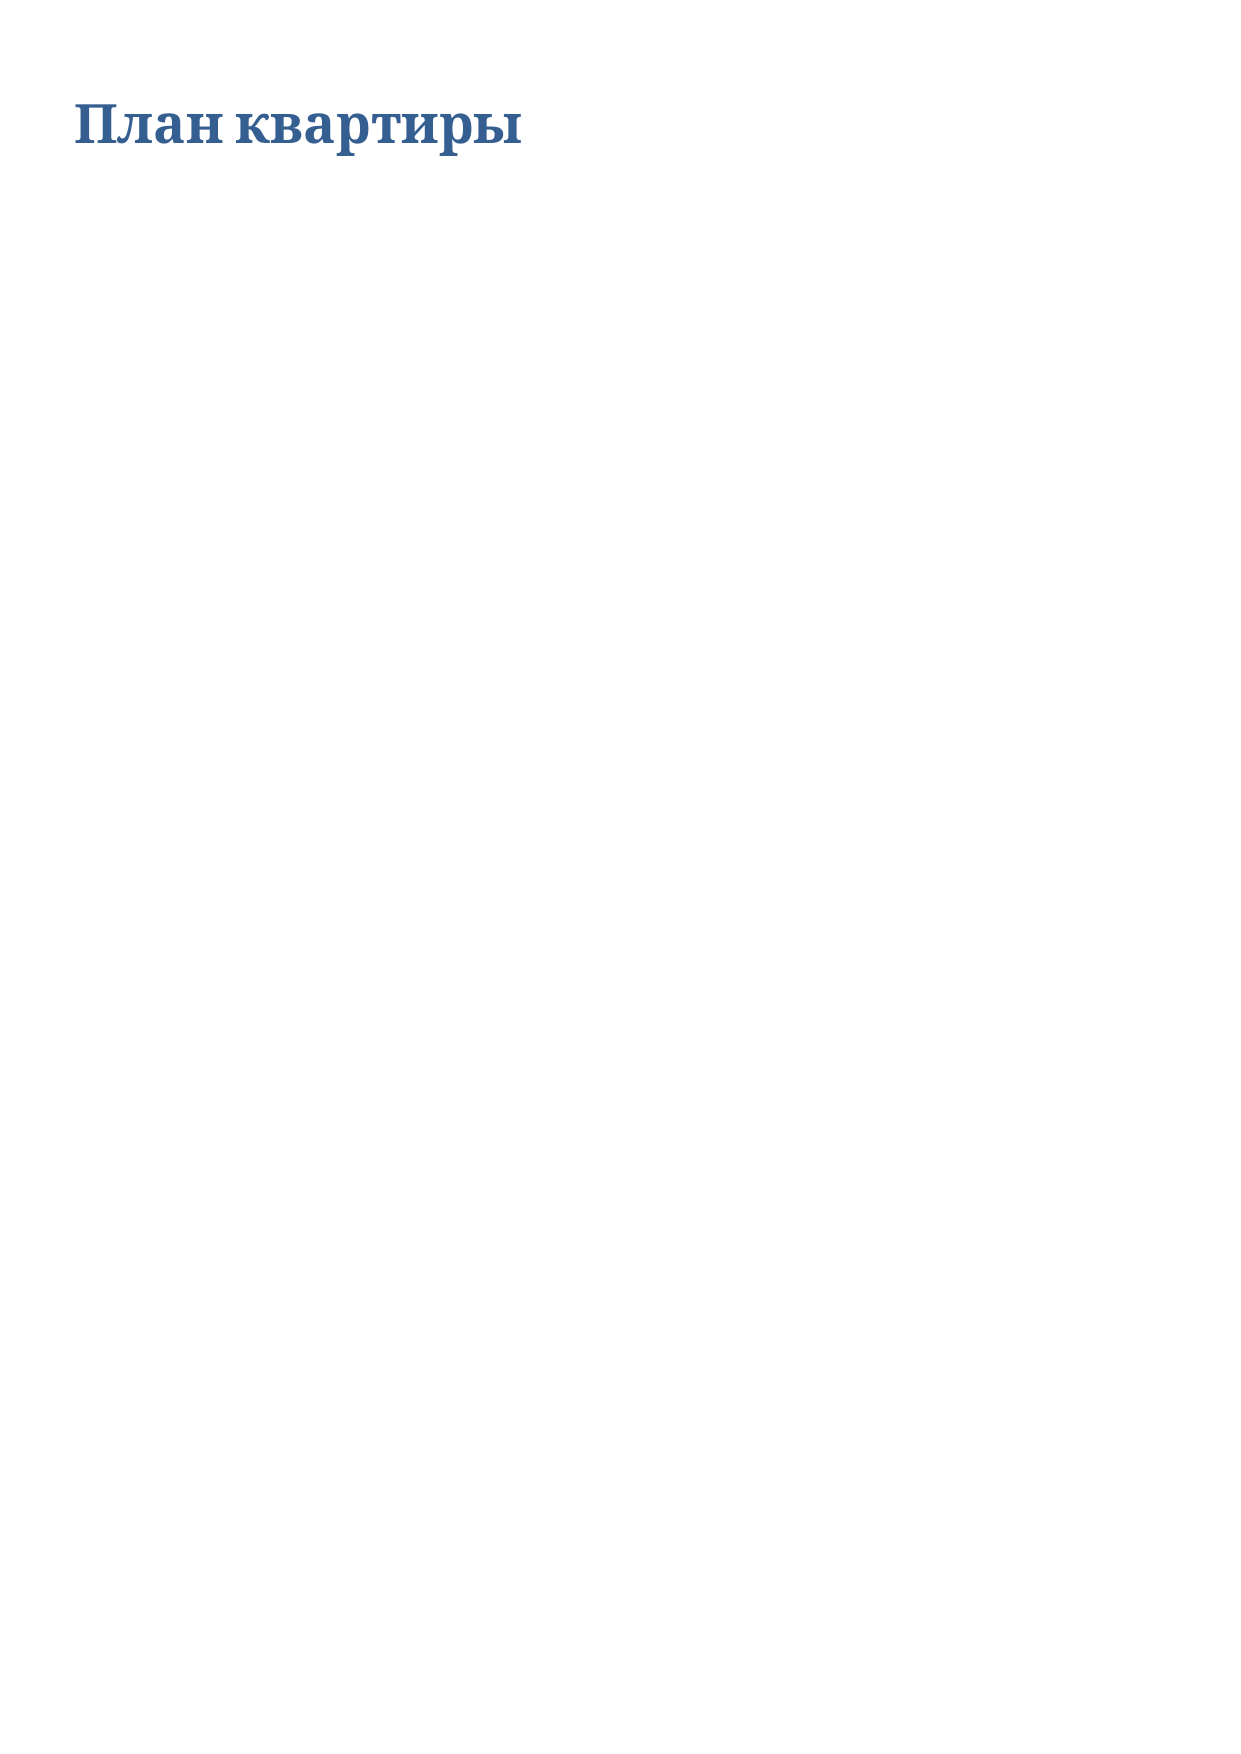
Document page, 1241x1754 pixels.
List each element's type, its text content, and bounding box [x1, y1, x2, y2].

subtitle План квартиры [74, 94, 1184, 157]
